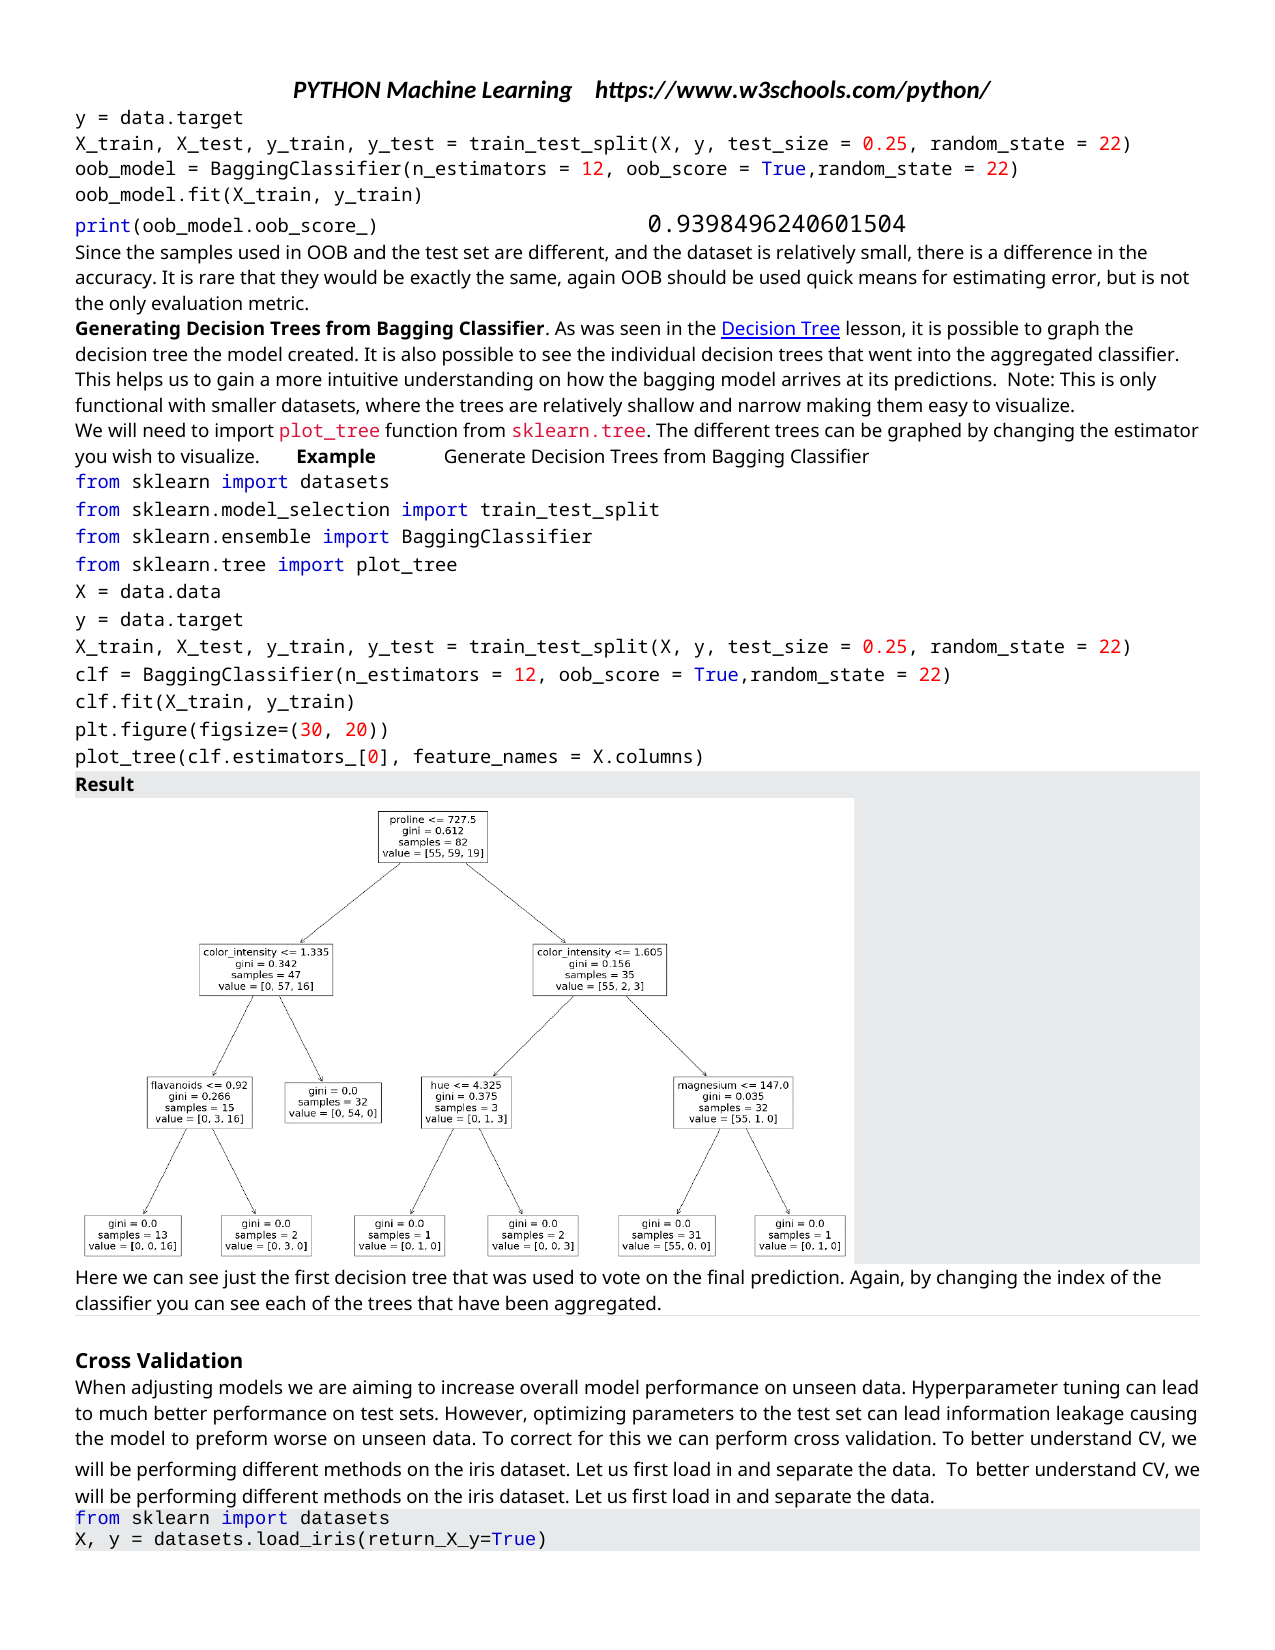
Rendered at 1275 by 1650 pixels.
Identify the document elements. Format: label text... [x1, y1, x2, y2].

subtitle Generating Decision Trees from Bagging Classifier. As was seen in the Decision Tree lesson, it is possible to graph the decision tree the model created. It is also possible to see the individual decision trees that went into the aggregated classifier. This helps us to gain a more intuitive understanding on how the bagging model arrives at its predictions. Note: This is only functional with smaller datasets, where the trees are relatively shallow and narrow making them easy to visualize. [75, 316, 1200, 418]
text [75, 104, 1200, 239]
text from sklearn import datasets from sklearn.model_selection import train_test_split from sklearn.ensemble import BaggingClassifier from sklearn.tree import plot_tree X = data.data y = data.target X_train, X_test, y_train, y_test = train_test_split(X, y, test_size = 0.25, random_state = 22) clf = BaggingClassifier(n_estimators = 12, oob_score = True,random_state = 22) clf.fit(X_train, y_train) plt.figure(figsize=(30, 20)) plot_tree(clf.estimators_[0], feature_names = X.columns) [75, 469, 1200, 769]
picture [75, 798, 855, 1265]
text Here we can see just the first decision tree that was used to vote on the final prediction. Again, by changing the index of the classifier you can see each of the trees that have been aggregated. [75, 1264, 1200, 1315]
text from sklearn import datasets X, y = datasets.load_iris(return_X_y=True) [75, 1509, 1200, 1551]
text We will need to import plot_tree function from sklearn.tree. The different trees can be graphed by changing the estimator you wish to visualize. Example Generate Decision Trees from Bagging Classifier [75, 418, 1200, 469]
subtitle Result [75, 771, 1200, 797]
text When adjusting models we are aiming to increase overall model performance on unseen data. Hyperparameter tuning can lead to much better performance on test sets. However, optimizing parameters to the test set can lead information leakage causing the model to preform worse on unseen data. To correct for this we can perform cross validation. To better understand CV, we will be performing different methods on the iris dataset. Let us first load in and separate the data. To better understand CV, we will be performing different methods on the iris dataset. Let us first load in and separate the data. [75, 1374, 1200, 1509]
text Since the samples used in OOB and the test set are different, and the dataset is relatively small, there is a difference in the accuracy. It is rare that they would be exactly the same, again OOB should be used quick means for estimating error, but is not the only evaluation metric. [75, 239, 1200, 316]
subtitle Cross Validation [75, 1346, 1200, 1374]
